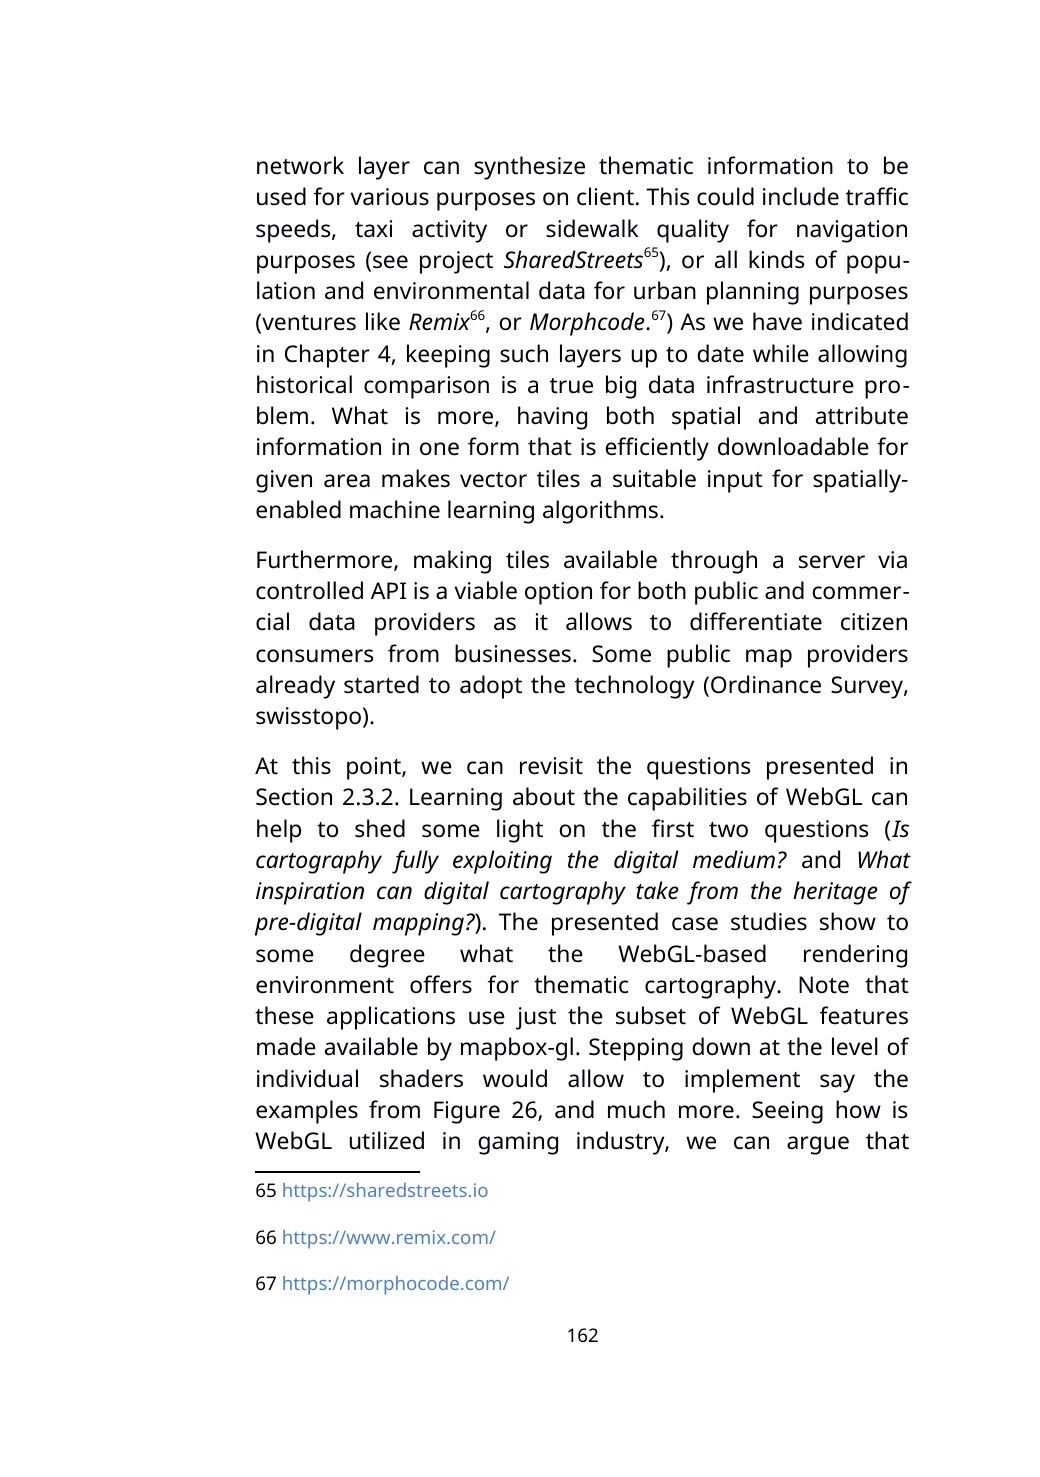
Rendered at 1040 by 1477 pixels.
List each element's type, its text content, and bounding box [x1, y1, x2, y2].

text Furthermore, making tiles available through a server via controlled API is a viable option for both public and commercial data providers as it allows to differentiate citizen consumers from businesses. Some public map providers already started to adopt the technology (Ordinance Survey, swisstopo). [255, 544, 910, 731]
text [255, 750, 910, 1156]
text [255, 150, 910, 525]
